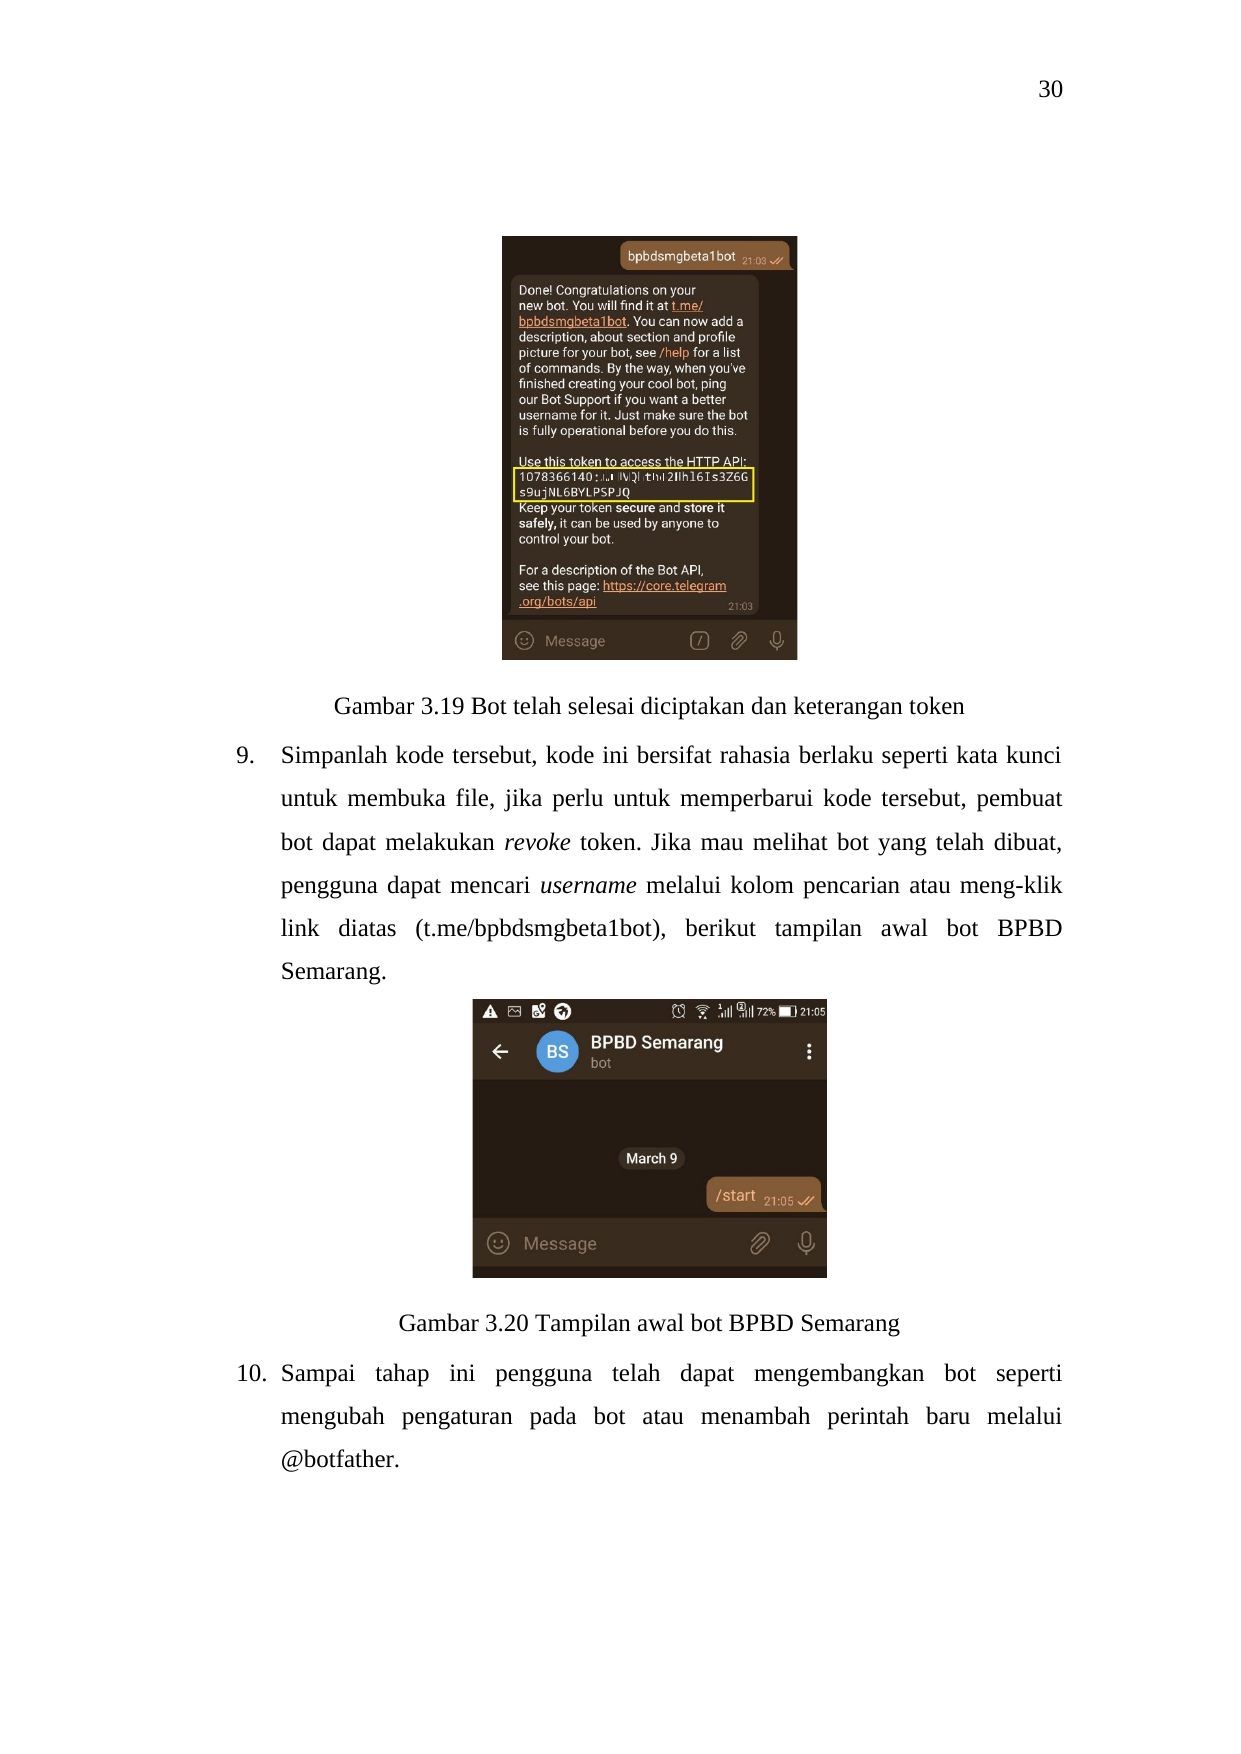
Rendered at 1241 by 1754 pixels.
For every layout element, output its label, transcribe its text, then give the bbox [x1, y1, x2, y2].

list Simpanlah kode tersebut, kode ini bersifat rahasia berlaku seperti kata kunci untuk membuka file, jika perlu untuk memperbarui kode tersebut, pembuat bot dapat melakukan revoke token. Jika mau melihat bot yang telah dibuat, pengguna dapat mencari username melalui kolom pencarian atau meng-klik link diatas (t.me/bpbdsmgbeta1bot), berikut tampilan awal bot BPBD Semarang. [236, 740, 1063, 985]
picture [502, 236, 798, 660]
picture [472, 999, 827, 1278]
list Sampai tahap ini pengguna telah dapat mengembangkan bot seperti mengubah pengaturan pada bot atau menambah perintah baru melalui @botfather. [236, 1358, 1063, 1473]
